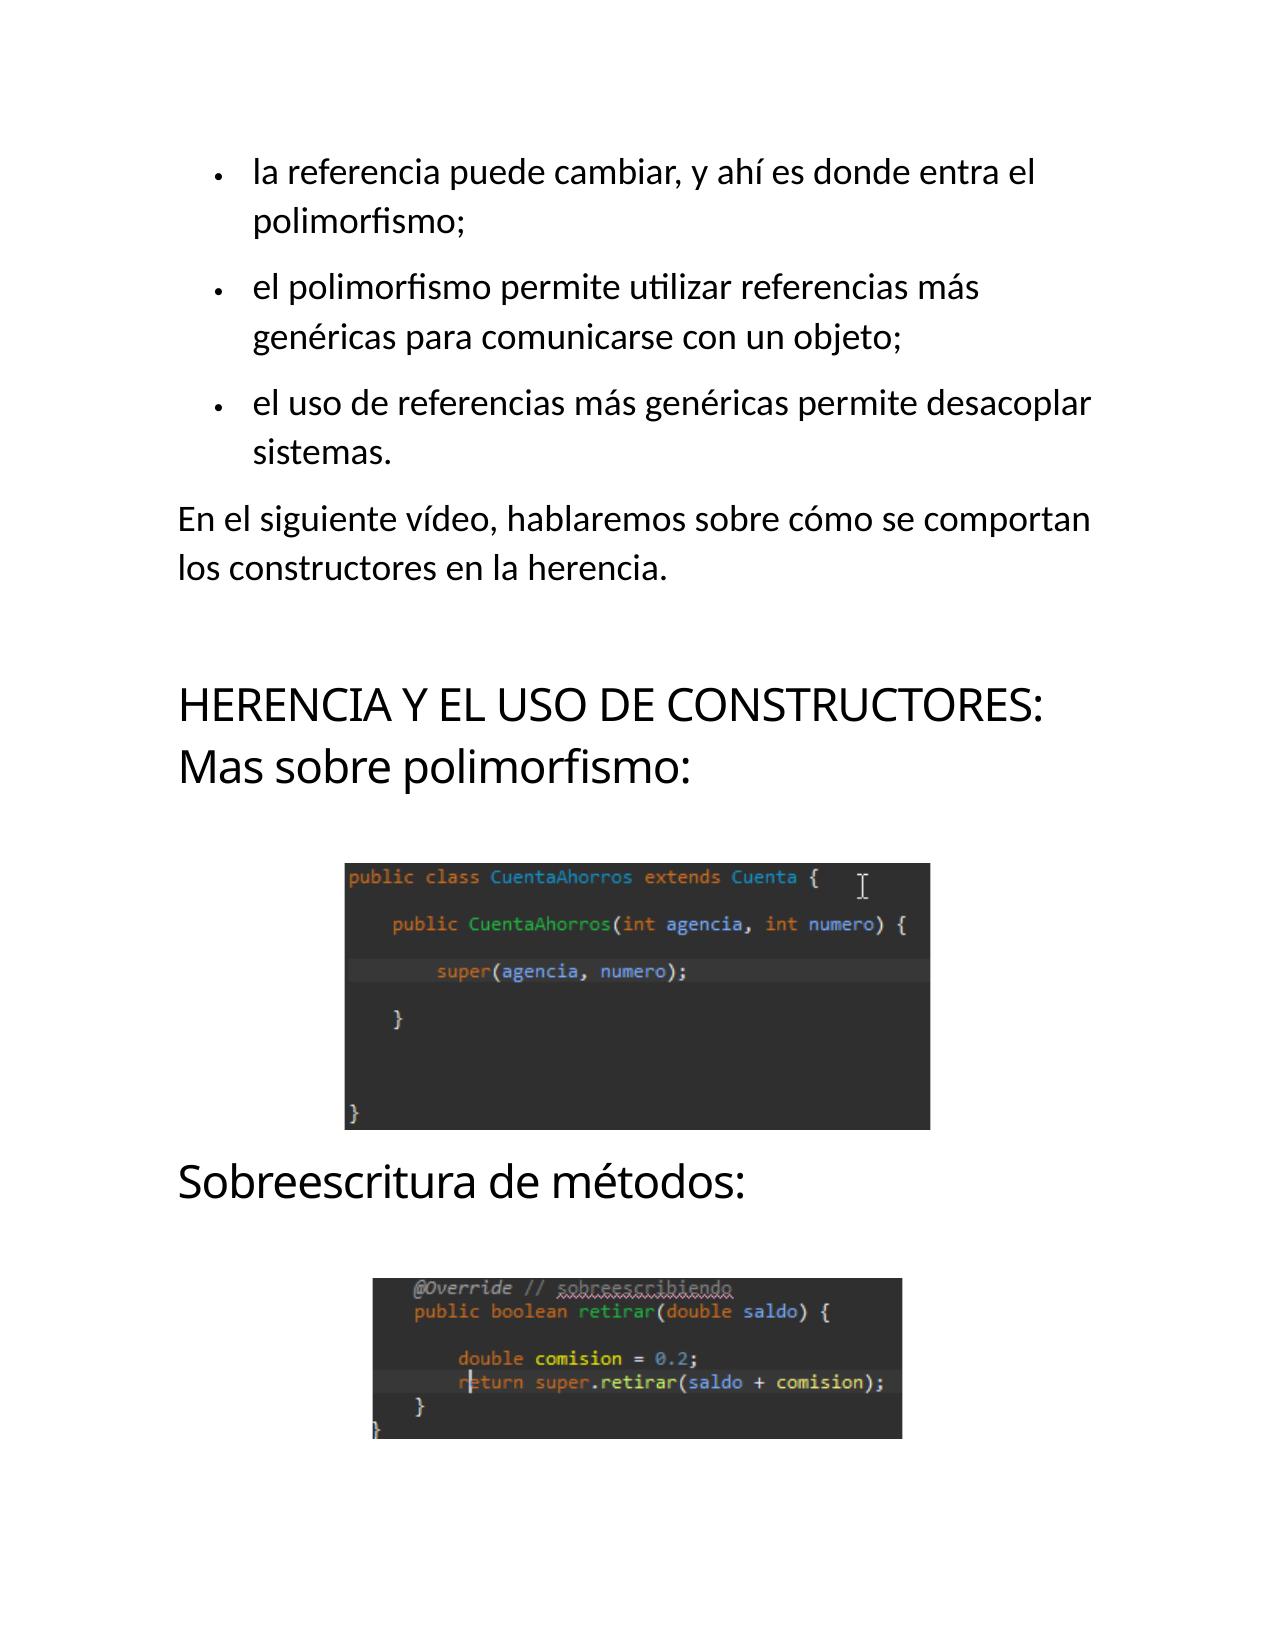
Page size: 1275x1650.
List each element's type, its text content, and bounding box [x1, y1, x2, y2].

title Sobreescritura de métodos: [177, 1149, 1098, 1212]
list el polimorfismo permite utilizar referencias más genéricas para comunicarse con un objeto; [215, 263, 1098, 358]
picture [372, 1278, 903, 1439]
text En el siguiente vídeo, hablaremos sobre cómo se comportan los constructores en la herencia. [177, 494, 1098, 590]
list el uso de referencias más genéricas permite desacoplar sistemas. [215, 379, 1098, 474]
title HERENCIA Y EL USO DE CONSTRUCTORES: [177, 672, 1098, 735]
title Mas sobre polimorfismo: [177, 735, 1098, 797]
list la referencia puede cambiar, y ahí es donde entra el polimorfismo; [215, 148, 1098, 243]
picture [344, 863, 931, 1130]
